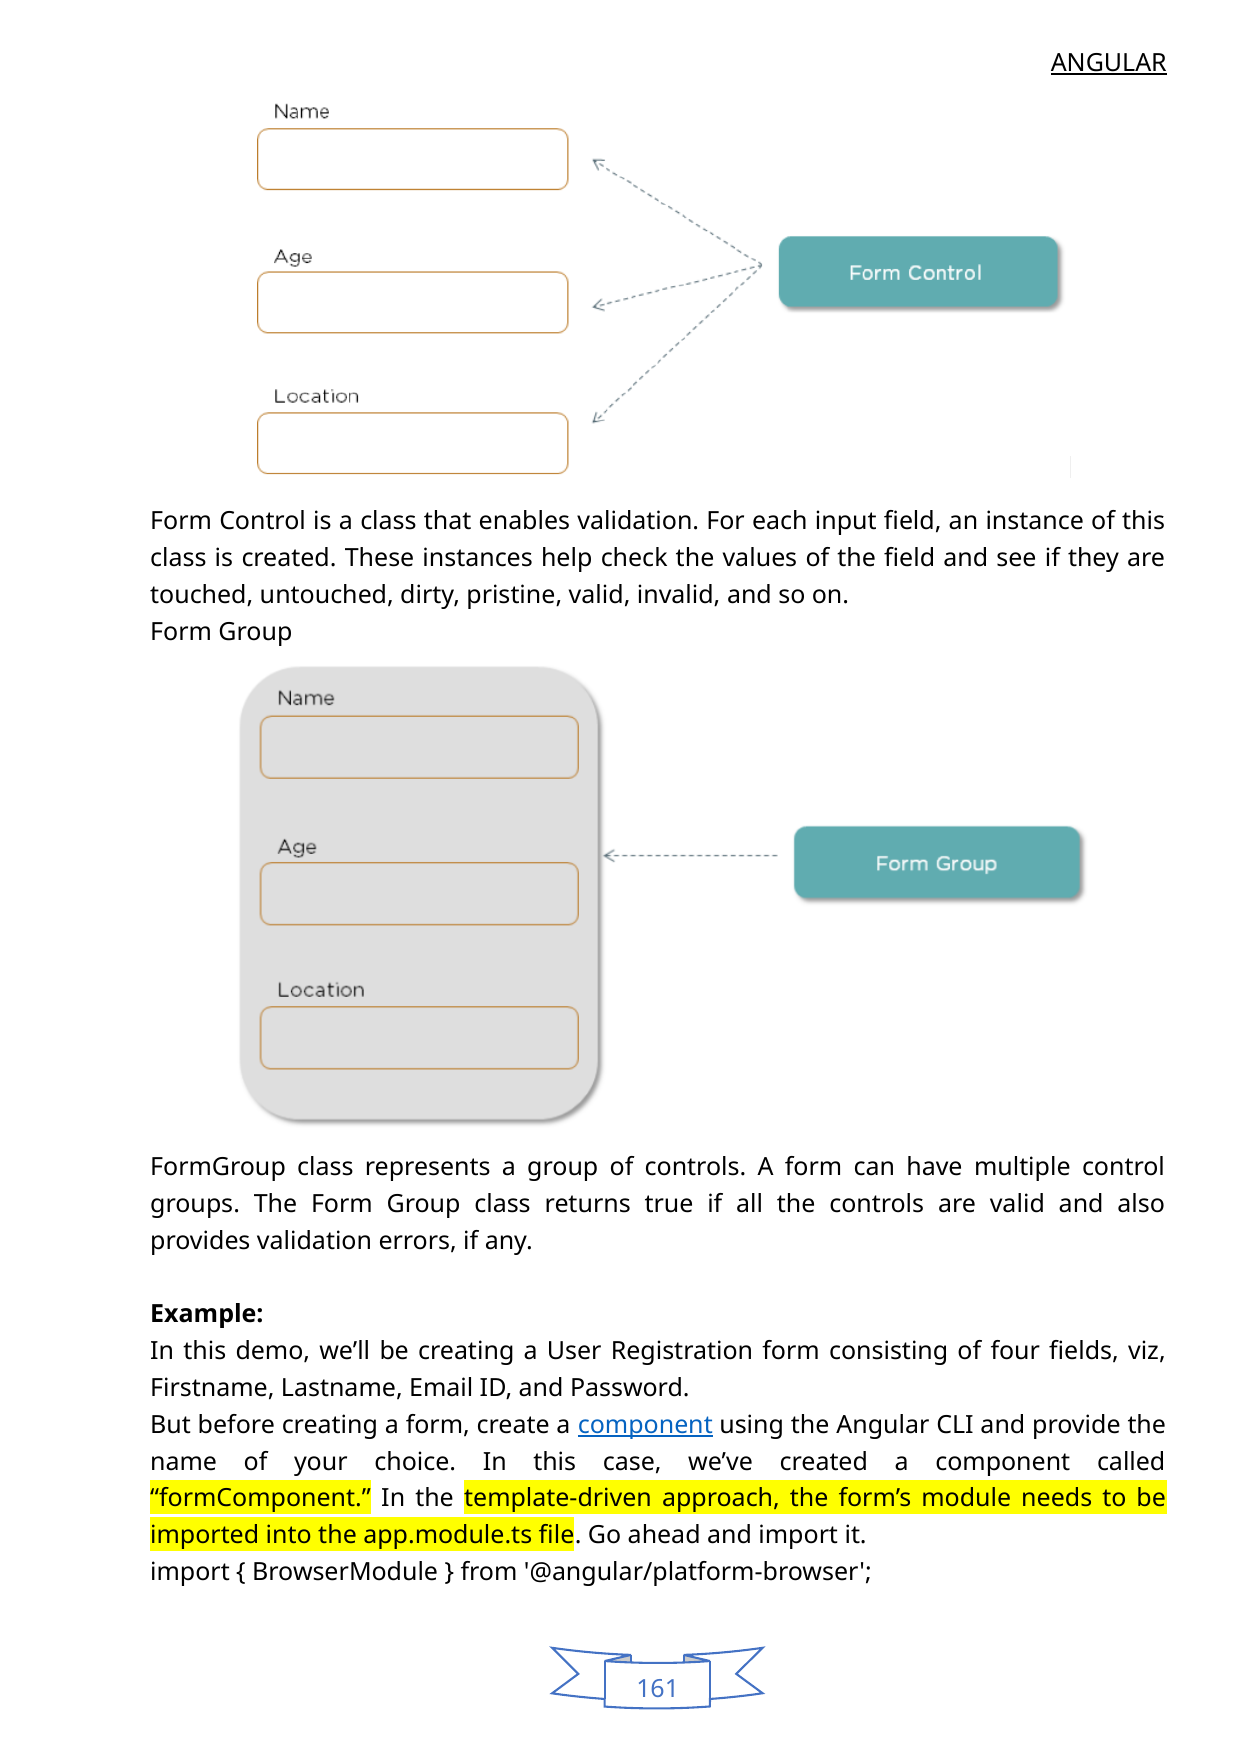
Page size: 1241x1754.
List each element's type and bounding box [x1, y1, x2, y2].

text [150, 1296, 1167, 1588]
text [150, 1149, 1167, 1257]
picture [246, 97, 1071, 501]
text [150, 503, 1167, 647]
picture [219, 650, 1097, 1147]
